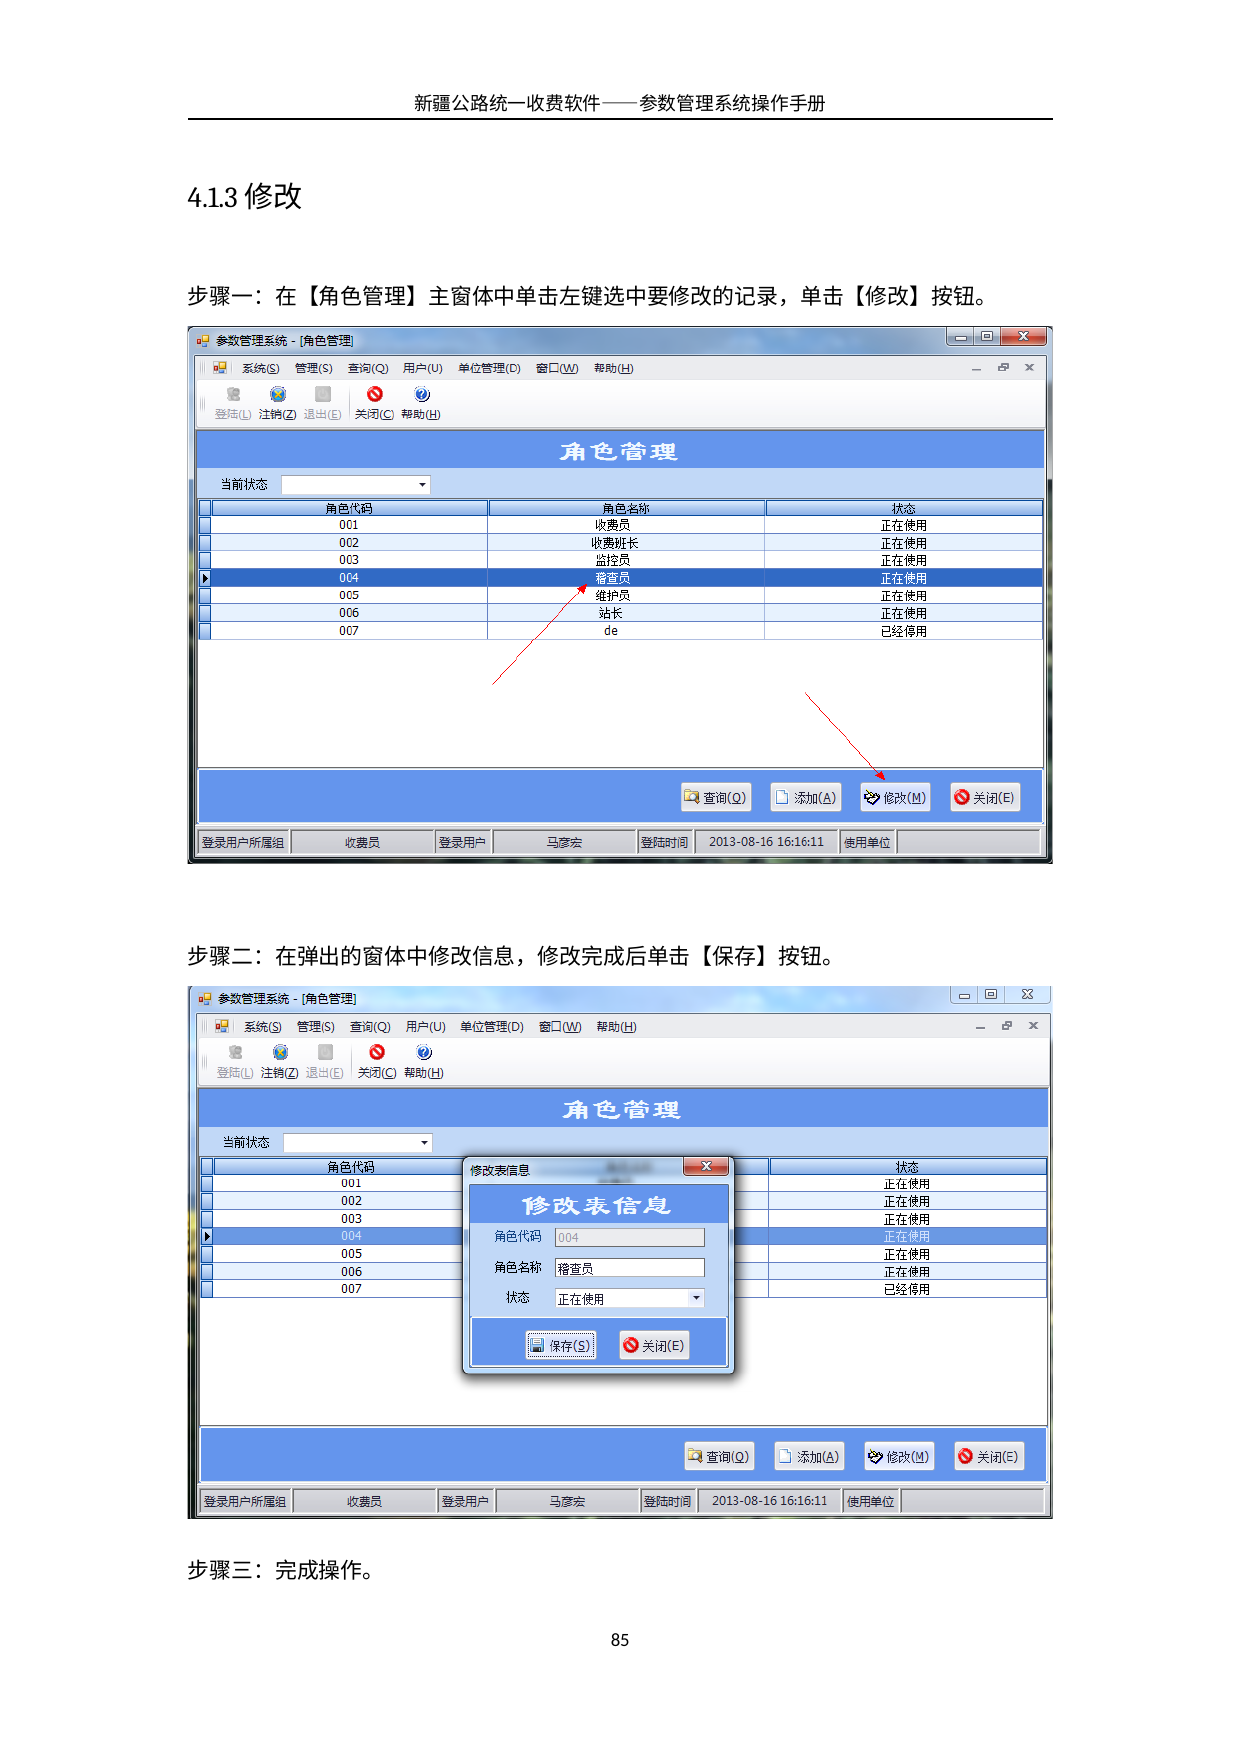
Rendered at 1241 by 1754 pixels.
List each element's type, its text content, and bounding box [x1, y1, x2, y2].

picture [187, 326, 1053, 864]
text 步骤三：完成操作。 [187, 1552, 1053, 1585]
picture [187, 986, 1053, 1519]
text 步骤二：在弹出的窗体中修改信息，修改完成后单击【保存】按钮。 [187, 938, 1053, 971]
subtitle 4.1.3 修改 [187, 162, 1053, 227]
text 步骤一：在【角色管理】主窗体中单击左键选中要修改的记录，单击【修改】按钮。 [187, 278, 1053, 311]
